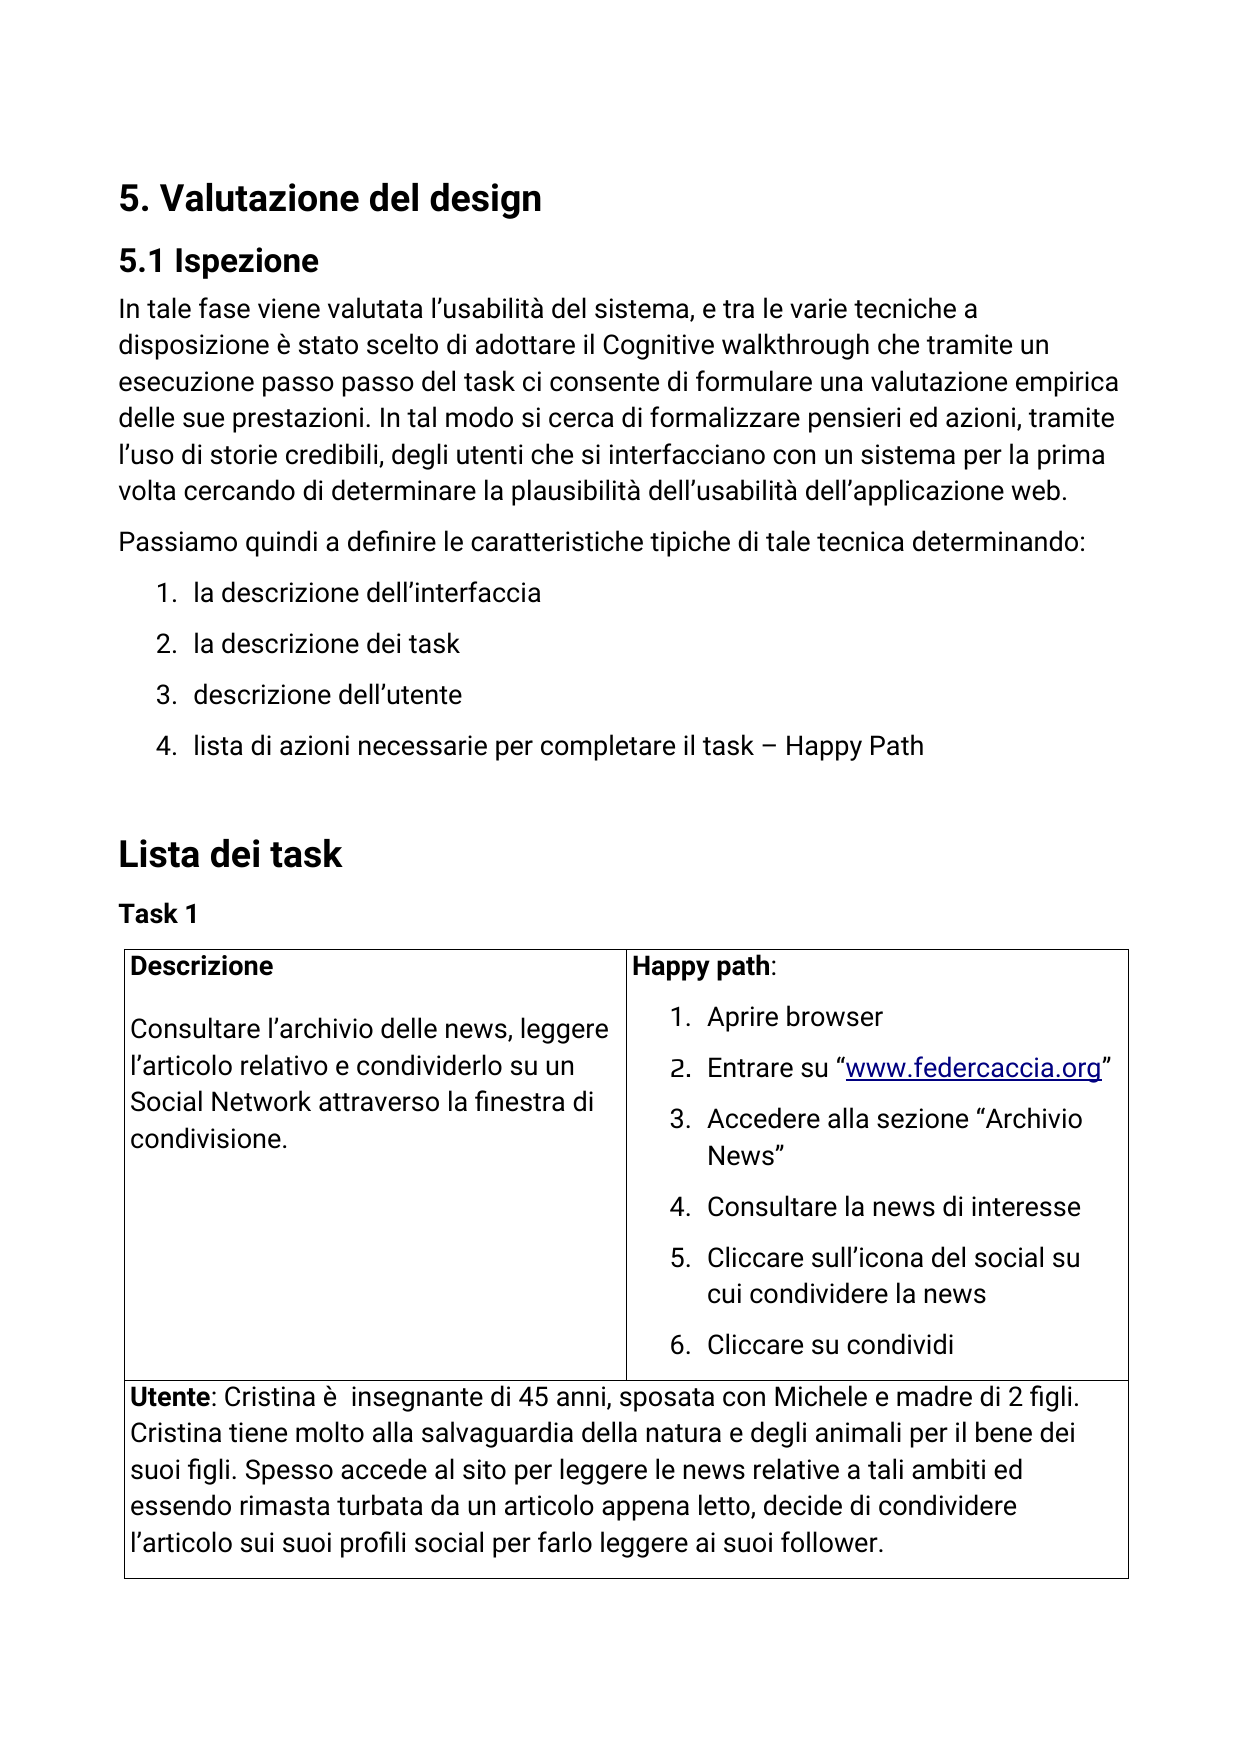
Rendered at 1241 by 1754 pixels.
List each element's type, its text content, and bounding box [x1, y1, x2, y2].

text Lista dei task [118, 833, 1122, 877]
table_header Happy path: Aprire browser Entrare su “www.federcaccia.org” Accedere alla sezione “Archivio News” Consultare la news di interesse Cliccare sull’icona del social su cui condividere la news Cliccare su condividi [627, 950, 1128, 1380]
text Task 1 [118, 898, 1122, 930]
list la descrizione dei task [156, 629, 1122, 660]
list lista di azioni necessarie per completare il task – Happy Path [156, 731, 1122, 762]
list la descrizione dell’interfaccia [156, 578, 1122, 609]
list descrizione dell’utente [156, 680, 1122, 711]
subtitle 5.1 Ispezione [118, 242, 1122, 281]
text Passiamo quindi a definire le caratteristiche tipiche di tale tecnica determinando: [118, 527, 1122, 558]
table_cell Utente: Cristina è insegnante di 45 anni, sposata con Michele e madre di 2 figli. Cristina tiene molto alla salvaguardia della natura e degli animali per il bene dei suoi figli. Spesso accede al sito per leggere le news relative a tali ambiti ed essendo rimasta turbata da un articolo appena letto, decide di condividere l’articolo sui suoi profili social per farlo leggere ai suoi follower. [125, 1381, 1128, 1578]
subtitle 5. Valutazione del design [118, 177, 1122, 221]
text In tale fase viene valutata l’usabilità del sistema, e tra le varie tecniche a disposizione è stato scelto di adottare il Cognitive walkthrough che tramite un esecuzione passo passo del task ci consente di formulare una valutazione empirica delle sue prestazioni. In tal modo si cerca di formalizzare pensieri ed azioni, tramite l’uso di storie credibili, degli utenti che si interfacciano con un sistema per la prima volta cercando di determinare la plausibilità dell’usabilità dell’applicazione web. [118, 293, 1122, 507]
table_header Descrizione Consultare l’archivio delle news, leggere l’articolo relativo e condividerlo su un Social Network attraverso la finestra di condivisione. [125, 950, 626, 1380]
